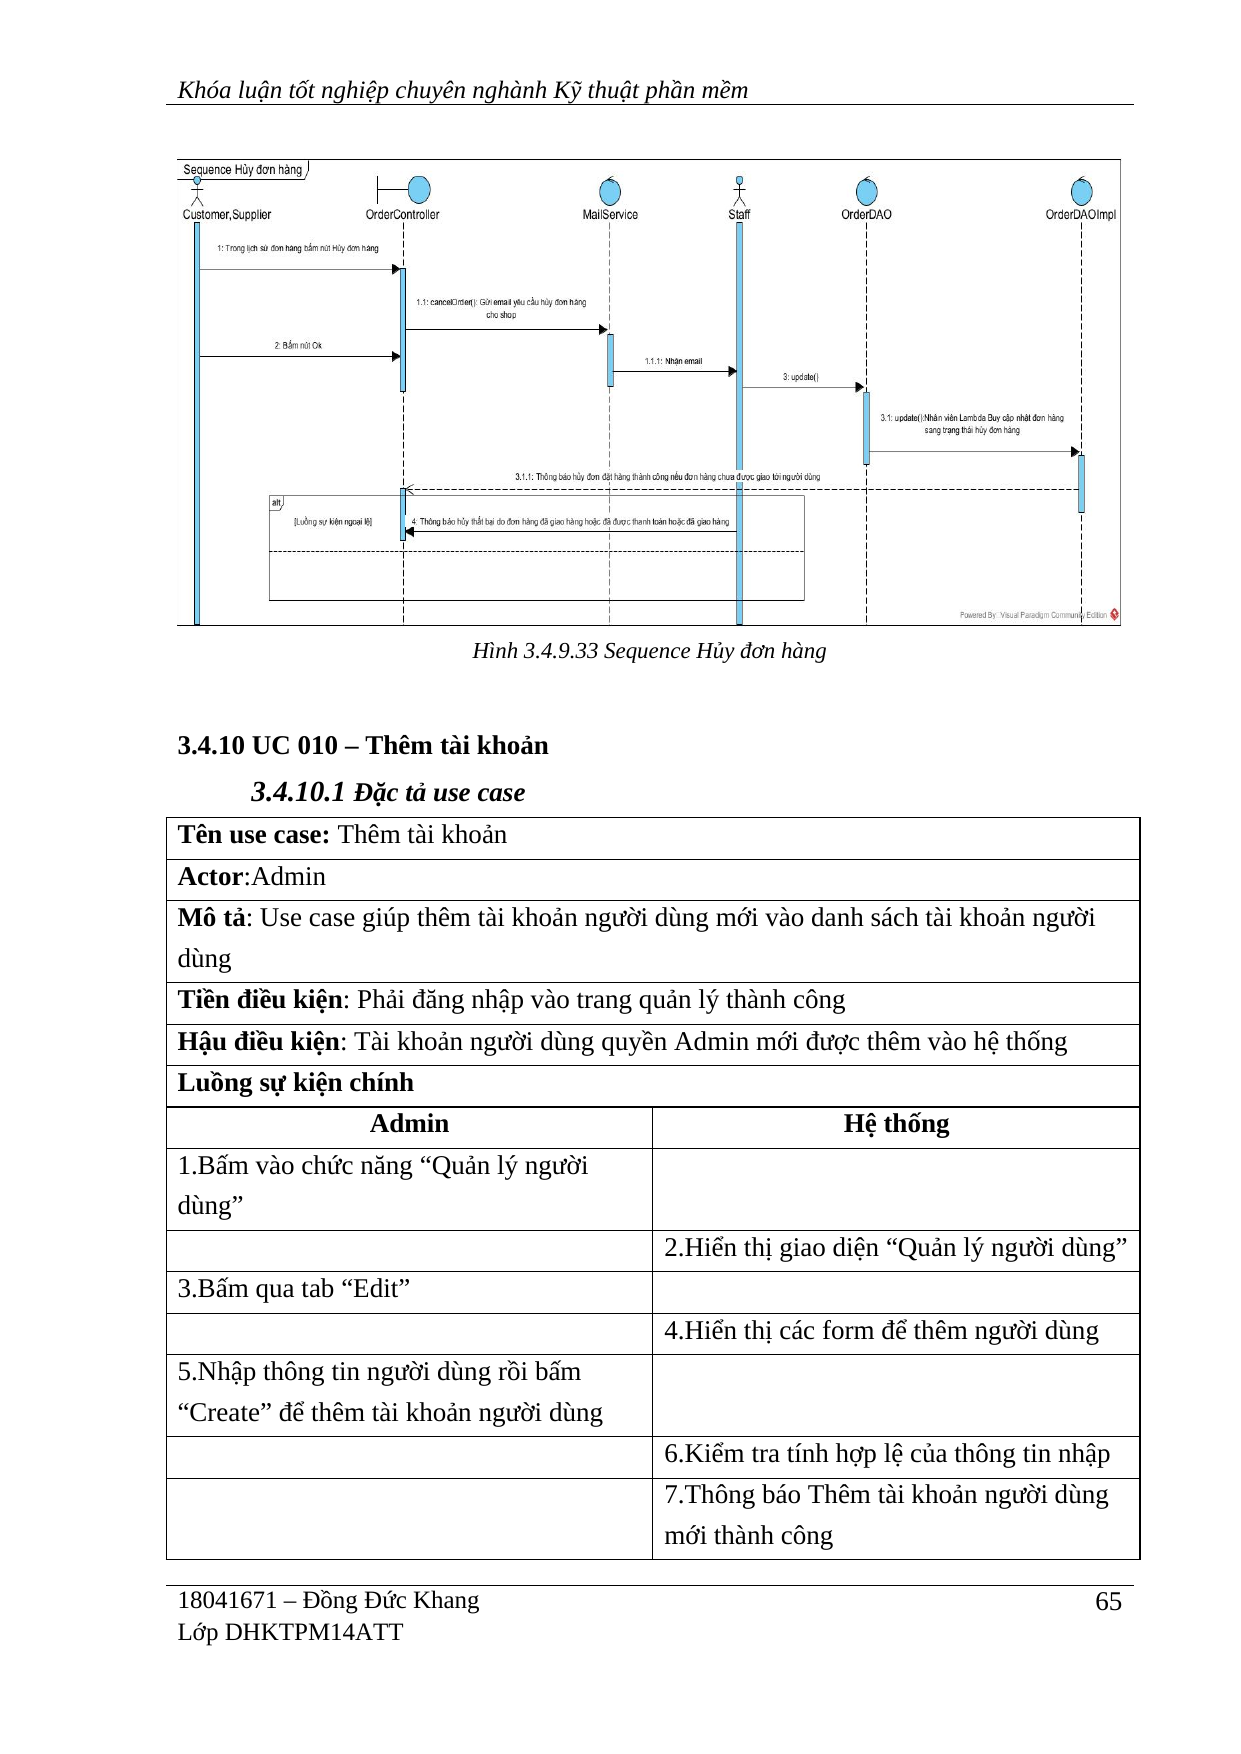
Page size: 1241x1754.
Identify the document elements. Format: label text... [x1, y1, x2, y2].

table_cell 4.Hiển thị các form để thêm người dùng [653, 1314, 1139, 1354]
table_cell Actor:Admin [167, 860, 1139, 900]
table_cell [167, 1314, 652, 1354]
table_cell Admin [167, 1108, 652, 1148]
table_cell [167, 1231, 652, 1271]
table_cell [167, 1479, 652, 1559]
table_cell Hậu điều kiện: Tài khoản người dùng quyền Admin mới được thêm vào hệ thống [167, 1025, 1139, 1065]
table_cell 6.Kiểm tra tính hợp lệ của thông tin nhập [653, 1437, 1139, 1477]
table_cell Hệ thống [653, 1108, 1139, 1148]
table_cell Luồng sự kiện chính [167, 1066, 1139, 1106]
table_cell 3.Bấm qua tab “Edit” [167, 1272, 652, 1313]
table_cell Mô tả: Use case giúp thêm tài khoản người dùng mới vào danh sách tài khoản người dùng [167, 901, 1139, 982]
table_cell 1.Bấm vào chức năng “Quản lý người dùng” [167, 1149, 652, 1230]
table_cell [653, 1355, 1139, 1436]
table_cell [653, 1149, 1139, 1230]
table_cell [167, 1437, 652, 1477]
table_cell 2.Hiển thị giao diện “Quản lý người dùng” [653, 1231, 1139, 1271]
picture [177, 157, 1122, 628]
table_cell 5.Nhập thông tin người dùng rồi bấm “Create” để thêm tài khoản người dùng [167, 1355, 652, 1436]
table_cell 7.Thông báo Thêm tài khoản người dùng mới thành công [653, 1479, 1139, 1559]
table_header Tên use case: Thêm tài khoản [167, 818, 1139, 859]
table_cell Tiền điều kiện: Phải đăng nhập vào trang quản lý thành công [167, 983, 1139, 1023]
subtitle Đặc tả use case [251, 774, 1122, 807]
table_cell [653, 1272, 1139, 1313]
subtitle UC 010 – Thêm tài khoản [177, 729, 1122, 760]
